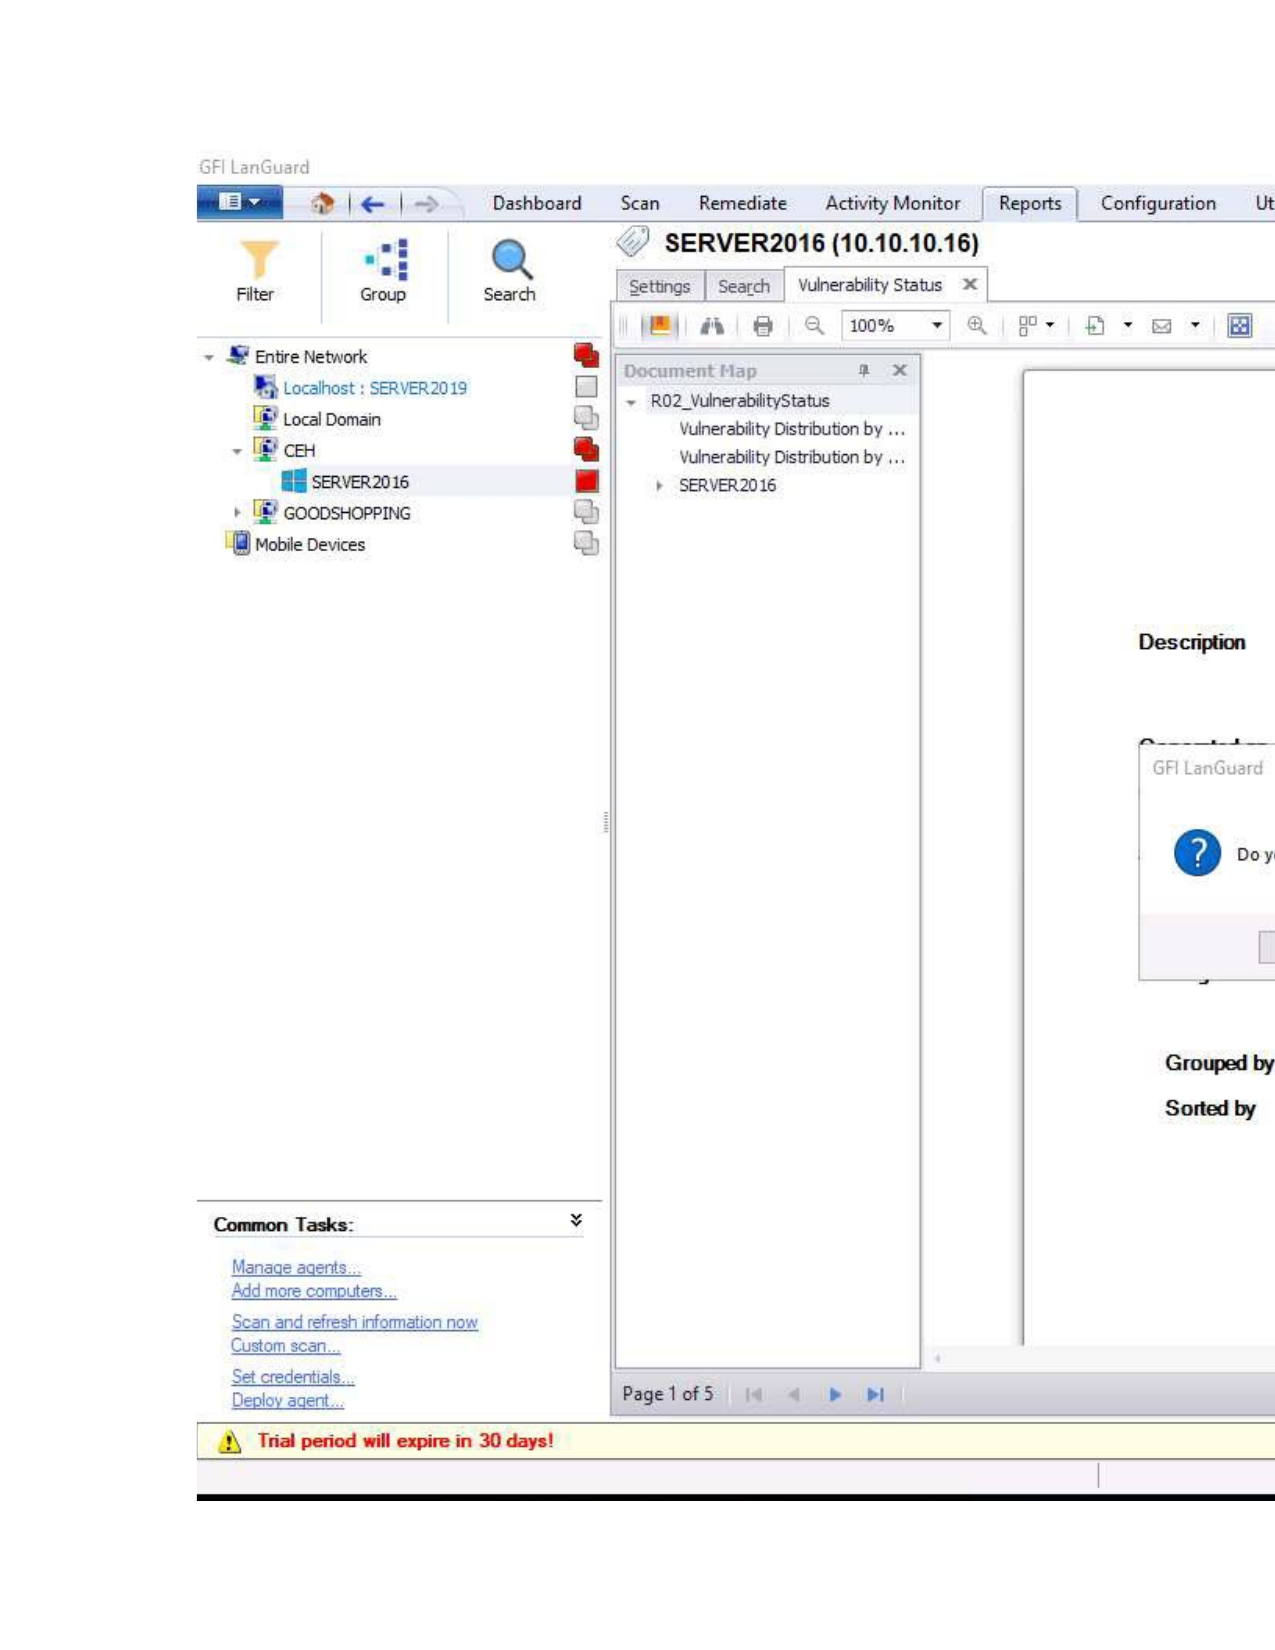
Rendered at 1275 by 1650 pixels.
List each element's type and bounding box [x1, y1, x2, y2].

picture [196, 150, 1275, 1501]
